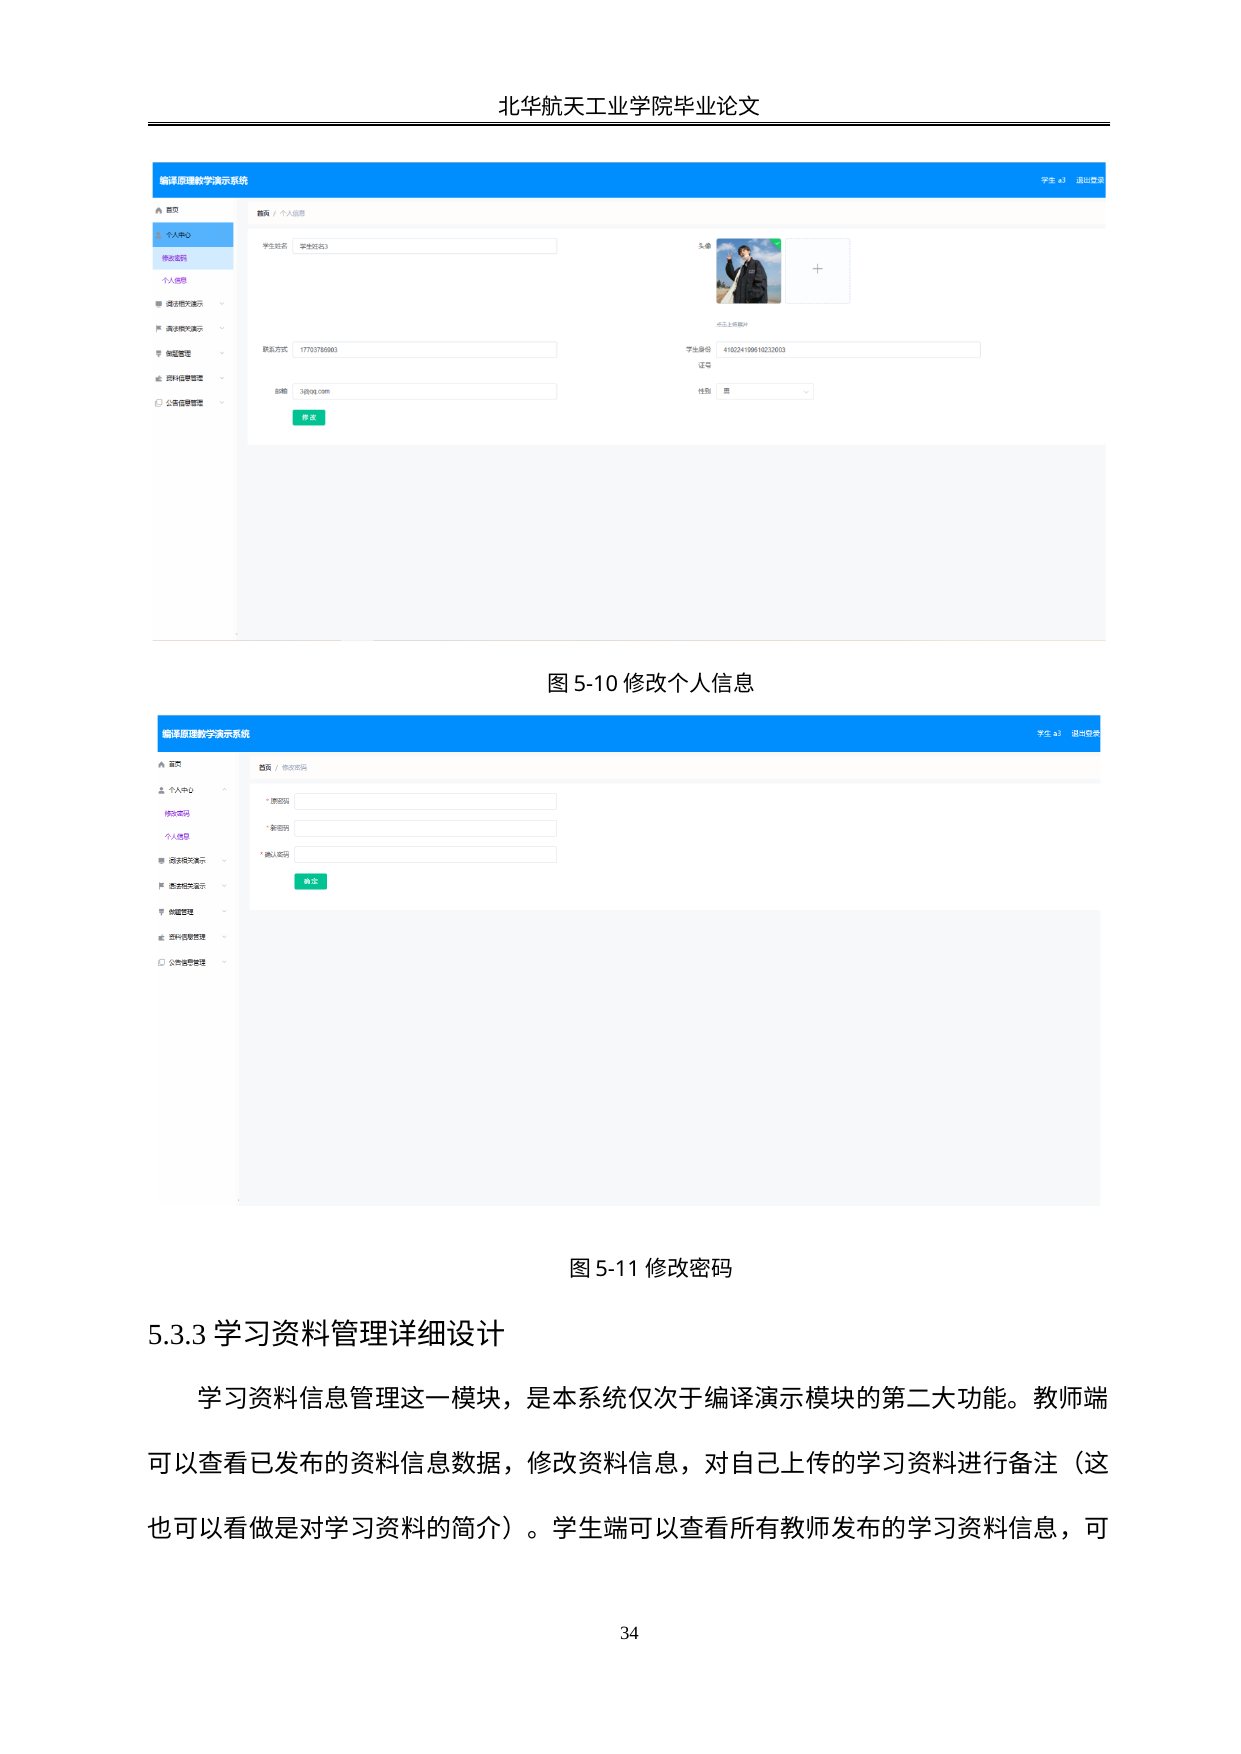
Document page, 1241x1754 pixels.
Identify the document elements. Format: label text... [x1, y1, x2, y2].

picture [157, 714, 1101, 1206]
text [148, 1364, 1110, 1559]
text 图5-10 修改个人信息 [148, 666, 1110, 698]
text 图5-11 修改密码 [148, 1251, 1110, 1283]
picture [152, 162, 1106, 641]
subtitle 5.3.3 学习资料管理详细设计 [148, 1299, 1110, 1364]
